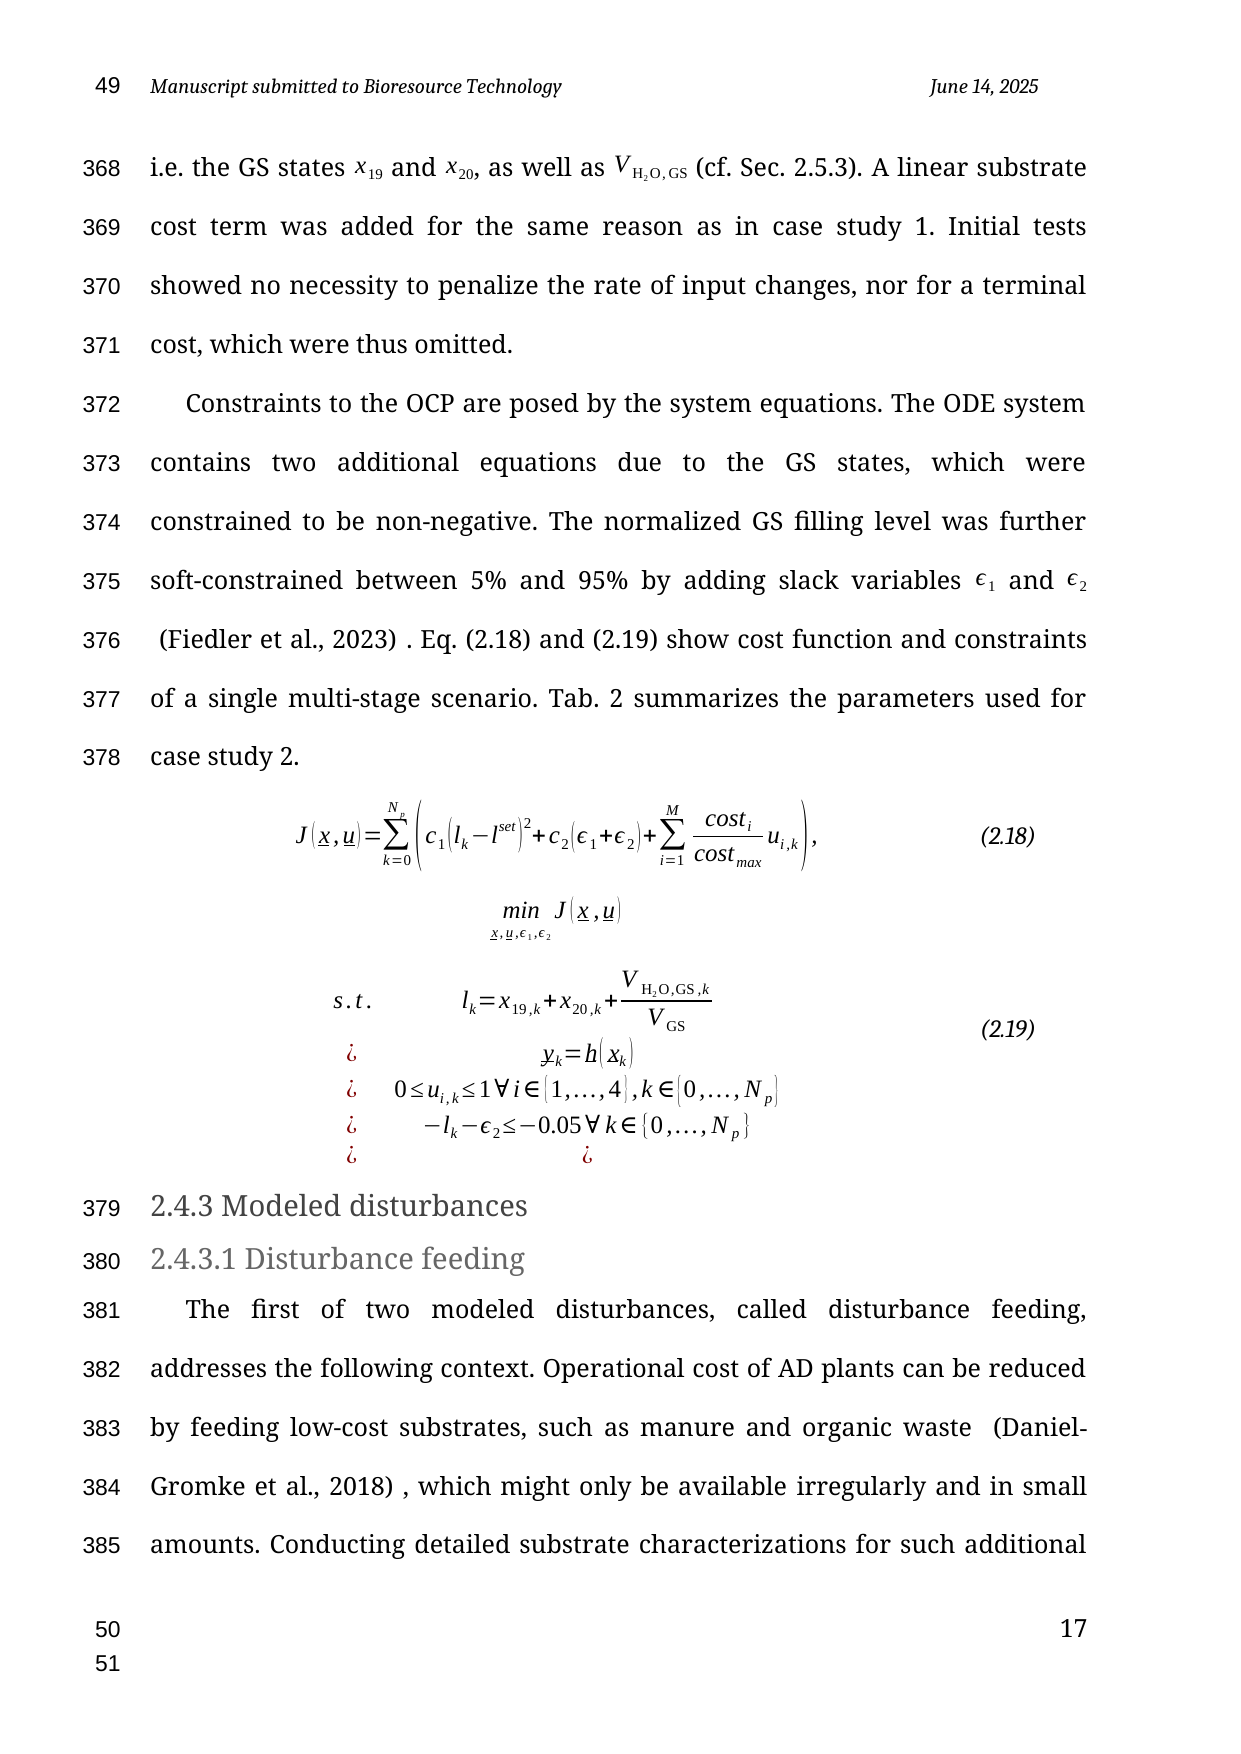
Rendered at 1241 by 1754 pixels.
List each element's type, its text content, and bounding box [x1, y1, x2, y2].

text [150, 1292, 1087, 1561]
table_header [150, 799, 929, 895]
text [150, 150, 1087, 361]
table_cell [150, 895, 929, 1185]
table_cell (2.19) [929, 895, 1052, 1185]
subtitle 2.4.3 Modeled disturbances [150, 1185, 1090, 1225]
subtitle 2.4.3.1 Disturbance feeding [150, 1238, 1090, 1278]
table_header (2.18) [929, 799, 1052, 895]
text Constraints to the OCP are posed by the system equations. The ODE system contains two additional equations due to the GS states, which were constrained to be non-negative. The normalized GS filling level was further soft-constrained between 5% and 95% by adding slack variables and . Eq. (2.18) and (2.19) show cost function and constraints of a single multi-stage scenario. Tab. 2 summarizes the parameters used for case study 2. [150, 386, 1087, 773]
